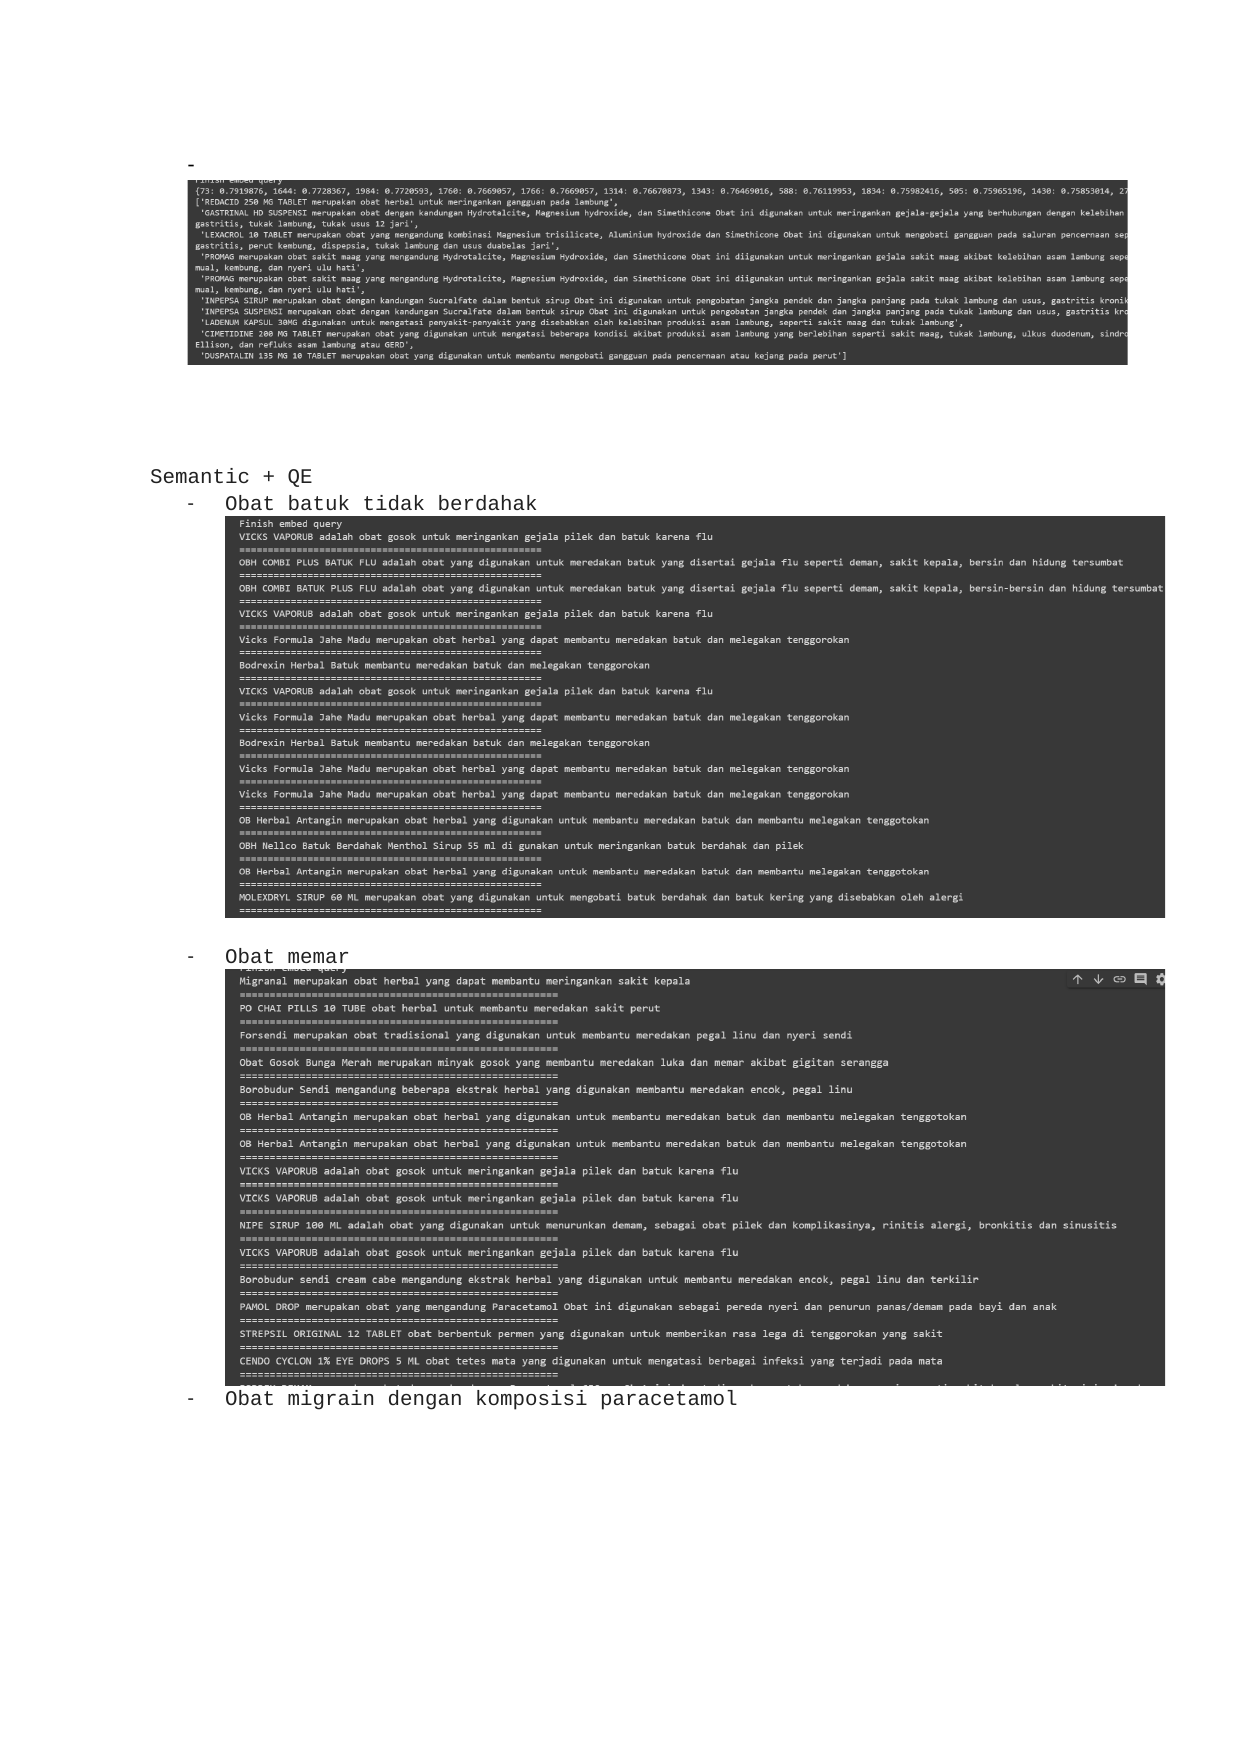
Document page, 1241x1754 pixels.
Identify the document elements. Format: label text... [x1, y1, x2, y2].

picture [225, 969, 1166, 1386]
list Obat batuk tidak berdahak [187, 490, 1090, 517]
text Semantic + QE [150, 465, 1090, 490]
picture [187, 180, 1128, 365]
list Obat migrain dengan komposisi paracetamol [187, 1385, 1090, 1412]
list Obat memar [187, 943, 1090, 970]
picture [225, 516, 1166, 918]
